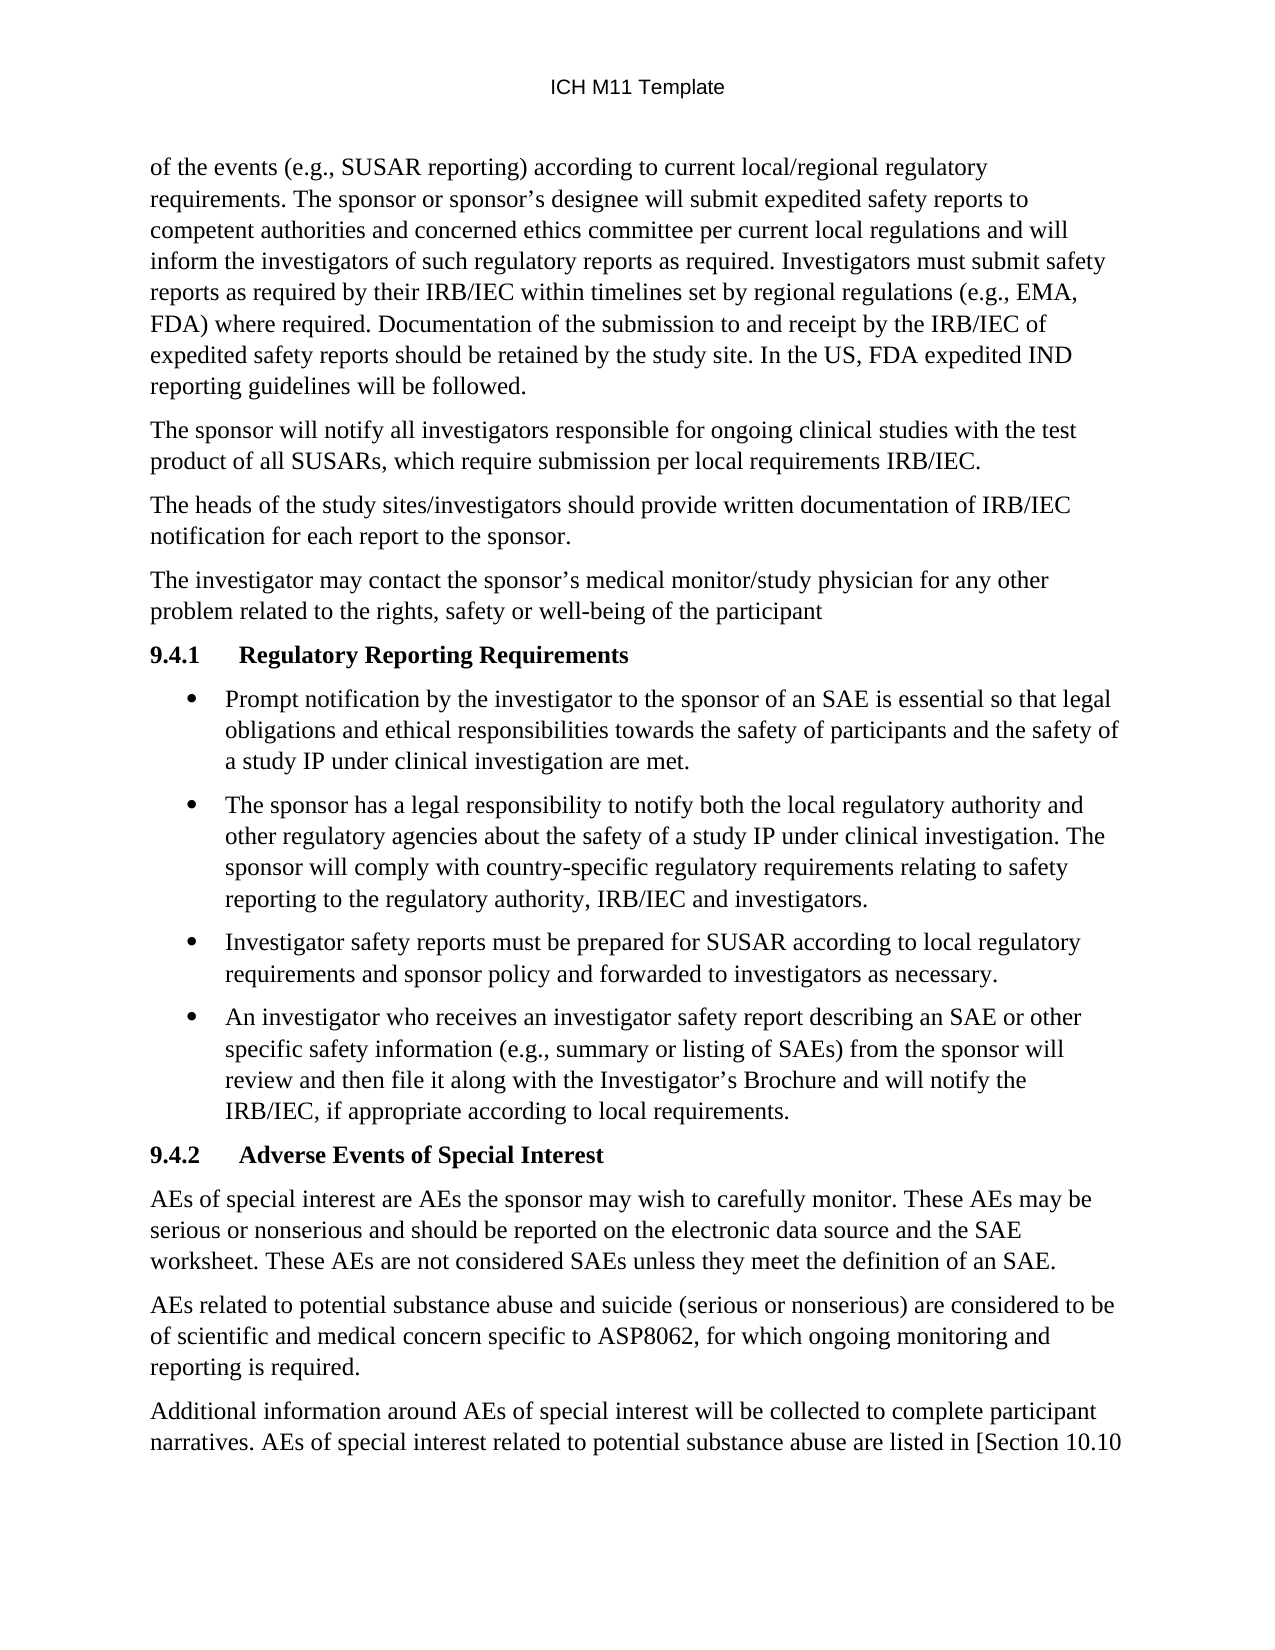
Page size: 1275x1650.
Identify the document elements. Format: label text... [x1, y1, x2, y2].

list An investigator who receives an investigator safety report describing an SAE or other specific safety information (e.g., summary or listing of SAEs) from the sponsor will review and then file it along with the Investigator’s Brochure and will notify the IRB/IEC, if appropriate according to local requirements. [187, 1000, 1125, 1125]
text AEs of special interest are AEs the sponsor may wish to carefully monitor. These AEs may be serious or nonserious and should be reported on the electronic data source and the SAE worksheet. These AEs are not considered SAEs unless they meet the definition of an SAE. [150, 1181, 1125, 1275]
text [150, 1394, 1125, 1456]
list The sponsor has a legal responsibility to notify both the local regulatory authority and other regulatory agencies about the safety of a study IP under clinical investigation. The sponsor will comply with country-specific regulatory requirements relating to safety reporting to the regulatory authority, IRB/IEC and investigators. [187, 787, 1125, 912]
text The heads of the study sites/investigators should provide written documentation of IRB/IEC notification for each report to the sponsor. [150, 487, 1125, 550]
subtitle Adverse Events of Special Interest [150, 1137, 1125, 1169]
subtitle Regulatory Reporting Requirements [150, 637, 1125, 669]
text The investigator may contact the sponsor’s medical monitor/study physician for any other problem related to the rights, safety or well-being of the participant [150, 562, 1125, 625]
list Prompt notification by the investigator to the sponsor of an SAE is essential so that legal obligations and ethical responsibilities towards the safety of participants and the safety of a study IP under clinical investigation are met. [187, 681, 1125, 775]
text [150, 150, 1125, 400]
list Investigator safety reports must be prepared for SUSAR according to local regulatory requirements and sponsor policy and forwarded to investigators as necessary. [187, 925, 1125, 987]
text AEs related to potential substance abuse and suicide (serious or nonserious) are considered to be of scientific and medical concern specific to ASP8062, for which ongoing monitoring and reporting is required. [150, 1287, 1125, 1381]
text The sponsor will notify all investigators responsible for ongoing clinical studies with the test product of all SUSARs, which require submission per local requirements IRB/IEC. [150, 412, 1125, 475]
